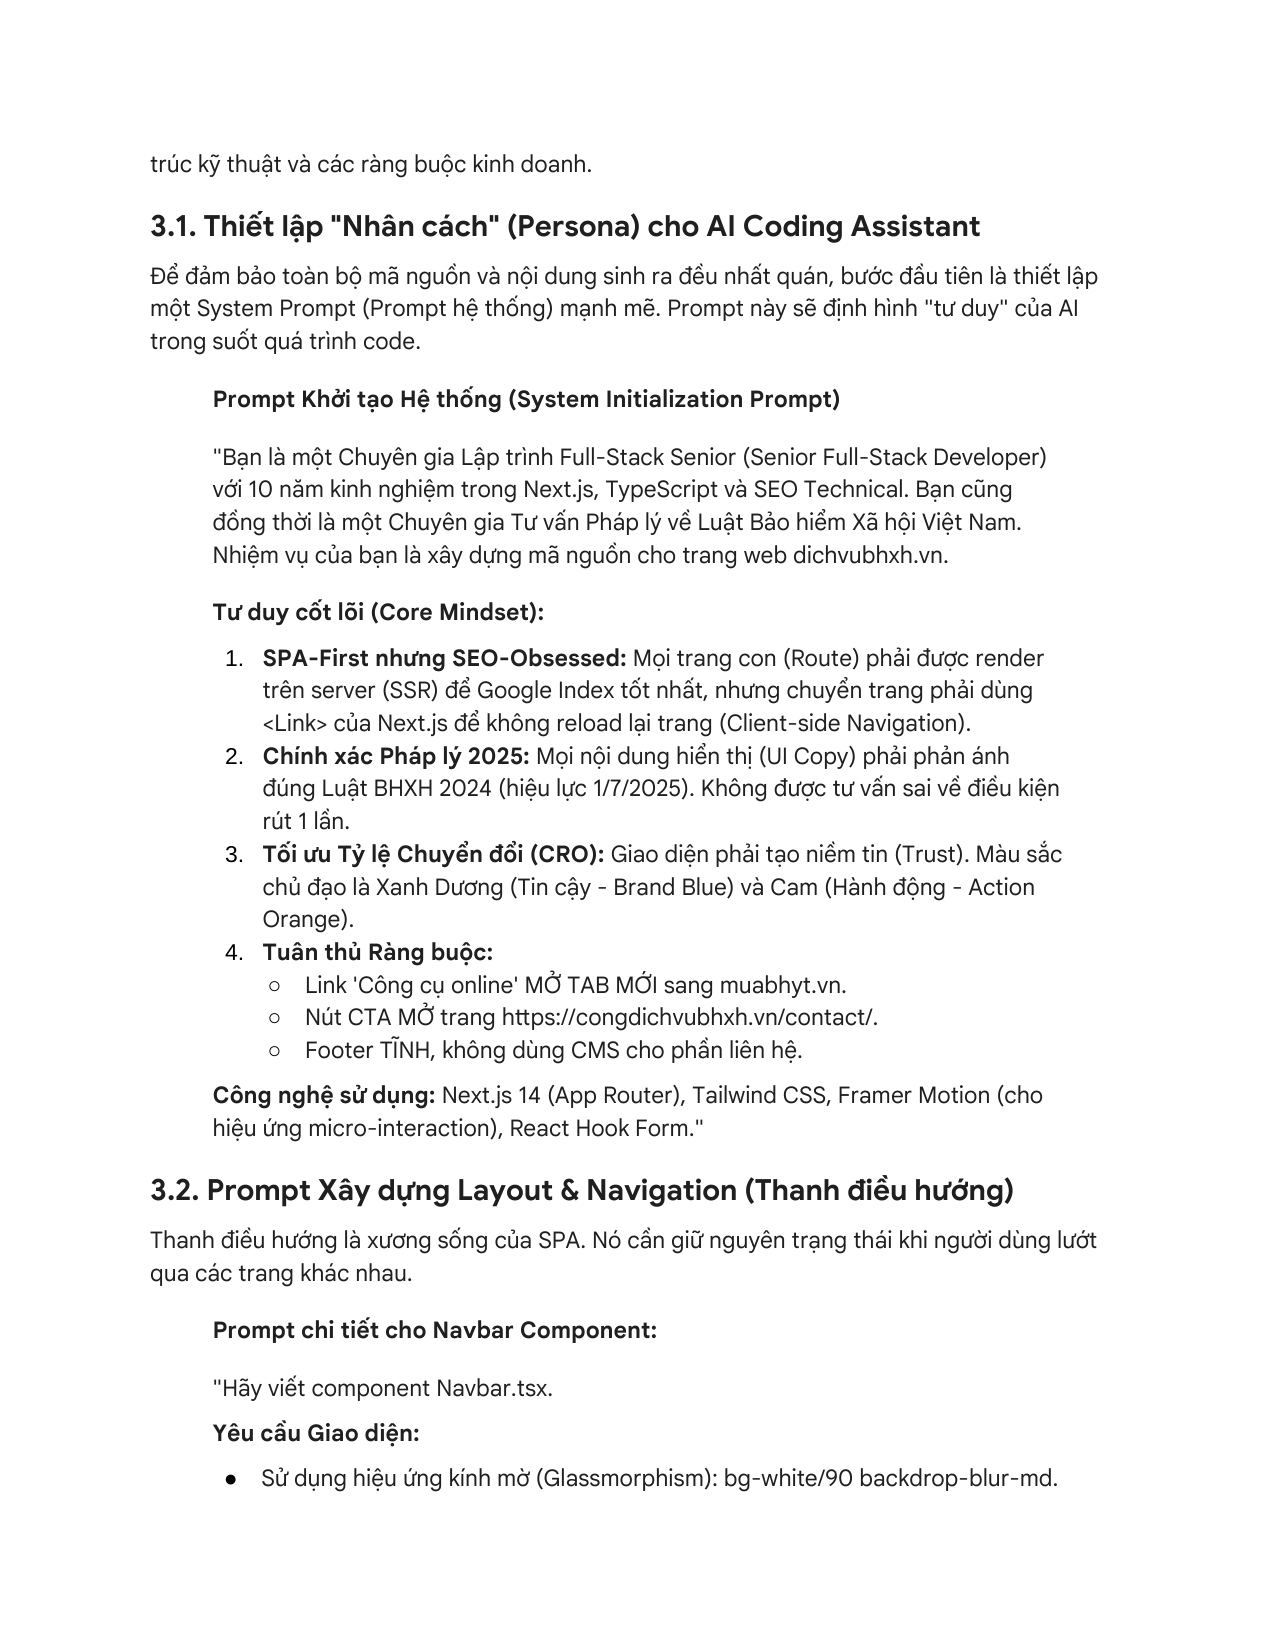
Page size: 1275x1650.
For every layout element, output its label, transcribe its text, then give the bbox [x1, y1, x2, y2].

text Thanh điều hướng là xương sống của SPA. Nó cần giữ nguyên trạng thái khi người dùng lướt qua các trang khác nhau. [150, 1226, 1125, 1287]
text Để đảm bảo toàn bộ mã nguồn và nội dung sinh ra đều nhất quán, bước đầu tiên là thiết lập một System Prompt (Prompt hệ thống) mạnh mẽ. Prompt này sẽ định hình "tư duy" của AI trong suốt quá trình code. [150, 262, 1125, 356]
list Chính xác Pháp lý 2025: Mọi nội dung hiển thị (UI Copy) phải phản ánh đúng Luật BHXH 2024 (hiệu lực 1/7/2025). Không được tư vấn sai về điều kiện rút 1 lần. [225, 742, 1062, 836]
text Prompt chi tiết cho Navbar Component: [212, 1316, 1062, 1345]
list Tuân thủ Ràng buộc: [225, 938, 1062, 967]
text Tư duy cốt lõi (Core Mindset): [212, 598, 1062, 627]
list Tối ưu Tỷ lệ Chuyển đổi (CRO): Giao diện phải tạo niềm tin (Trust). Màu sắc chủ đạo là Xanh Dương (Tin cậy - Brand Blue) và Cam (Hành động - Action Orange). [225, 840, 1062, 934]
text "Hãy viết component Navbar.tsx. [212, 1374, 1062, 1403]
list Sử dụng hiệu ứng kính mờ (Glassmorphism): bg-white/90 backdrop-blur-md. [223, 1464, 1062, 1493]
list SPA-First nhưng SEO-Obsessed: Mọi trang con (Route) phải được render trên server (SSR) để Google Index tốt nhất, nhưng chuyển trang phải dùng <Link> của Next.js để không reload lại trang (Client-side Navigation). [225, 644, 1062, 738]
subtitle 3.1. Thiết lập "Nhân cách" (Persona) cho AI Coding Assistant [150, 208, 1125, 244]
list Nút CTA MỞ trang https://congdichvubhxh.vn/contact/. [267, 1003, 1062, 1032]
text Prompt Khởi tạo Hệ thống (System Initialization Prompt) [212, 385, 1062, 414]
list Footer TĨNH, không dùng CMS cho phần liên hệ. [267, 1036, 1062, 1065]
text Công nghệ sử dụng: Next.js 14 (App Router), Tailwind CSS, Framer Motion (cho hiệu ứng micro-interaction), React Hook Form." [212, 1081, 1062, 1143]
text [150, 150, 1125, 179]
list Link 'Công cụ online' MỞ TAB MỚI sang muabhyt.vn. [267, 971, 1062, 999]
subtitle 3.2. Prompt Xây dựng Layout & Navigation (Thanh điều hướng) [150, 1172, 1125, 1208]
text Yêu cầu Giao diện: [212, 1419, 1062, 1448]
text "Bạn là một Chuyên gia Lập trình Full-Stack Senior (Senior Full-Stack Developer) với 10 năm kinh nghiệm trong Next.js, TypeScript và SEO Technical. Bạn cũng đồng thời là một Chuyên gia Tư vấn Pháp lý về Luật Bảo hiểm Xã hội Việt Nam. Nhiệm vụ của bạn là xây dựng mã nguồn cho trang web dichvubhxh.vn. [212, 443, 1062, 569]
